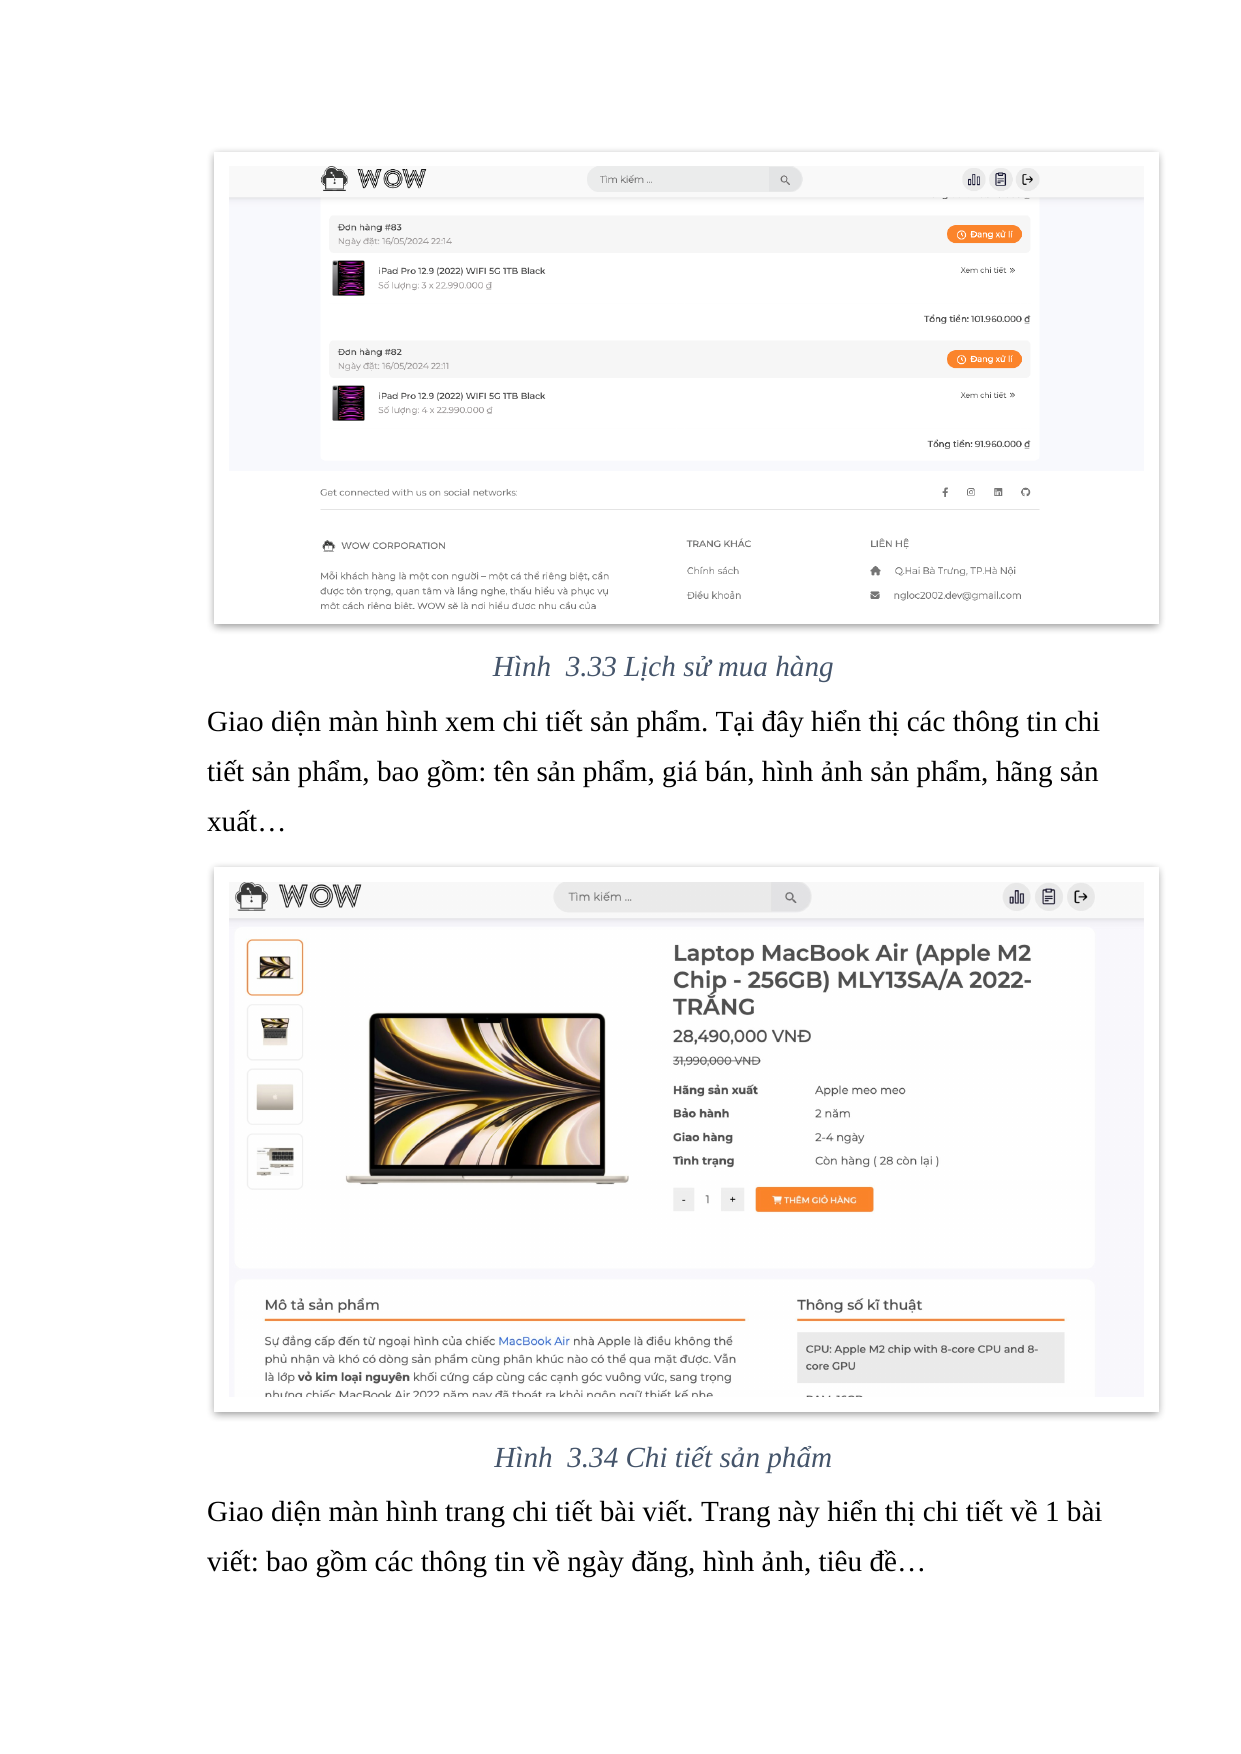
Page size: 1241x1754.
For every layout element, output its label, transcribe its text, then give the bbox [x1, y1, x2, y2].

text Giao diện màn hình trang chi tiết bài viết. Trang này hiển thị chi tiết về 1 bài viết: bao gồm các thông tin về ngày đăng, hình ảnh, tiêu đề… [207, 1494, 1122, 1578]
text Giao diện màn hình xem chi tiết sản phẩm. Tại đây hiển thị các thông tin chi tiết sản phẩm, bao gồm: tên sản phẩm, giá bán, hình ảnh sản phẩm, hãng sản xuất… [207, 704, 1122, 838]
picture [229, 882, 1144, 1397]
picture [229, 166, 1144, 609]
